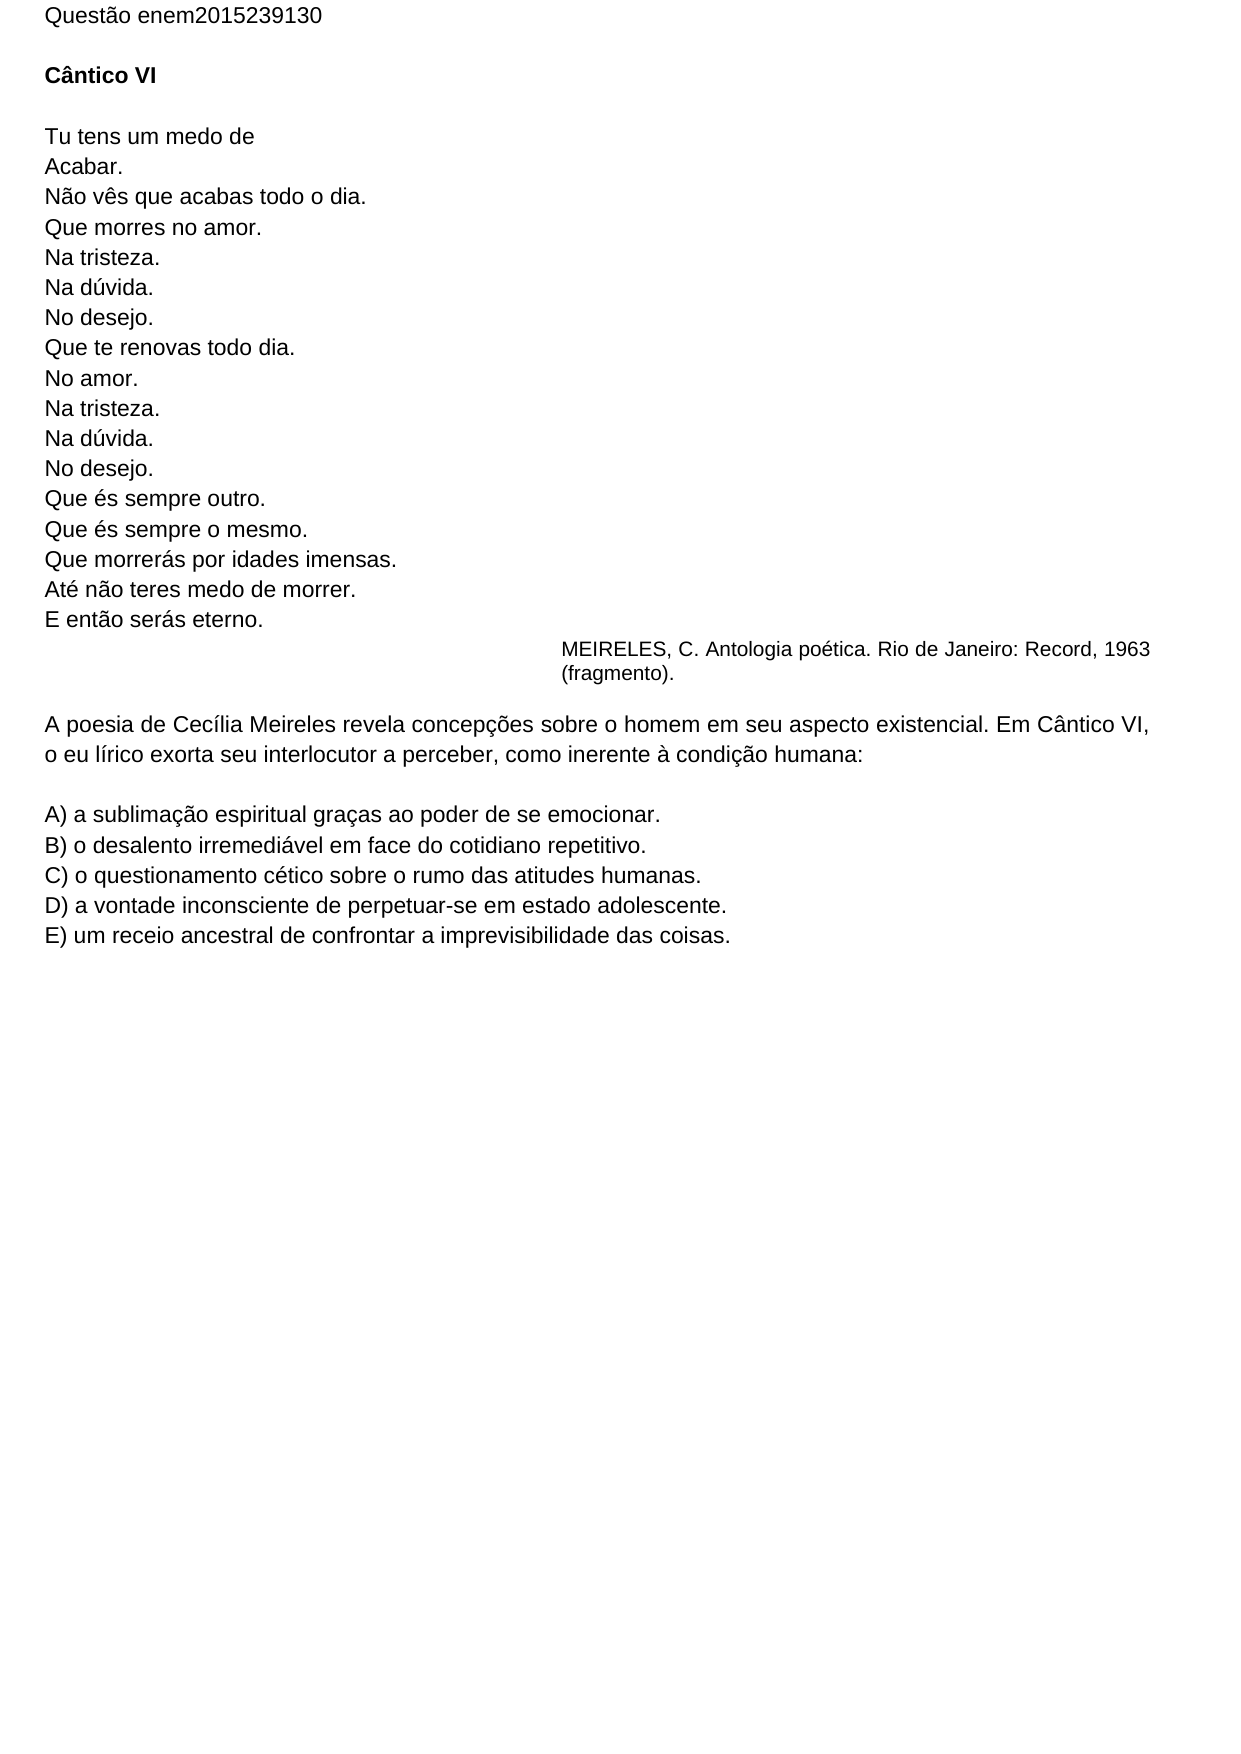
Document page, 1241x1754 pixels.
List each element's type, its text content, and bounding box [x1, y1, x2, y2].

text E então serás eterno. [44, 606, 1207, 633]
text No desejo. [44, 304, 1207, 331]
text Que morres no amor. [44, 213, 1207, 240]
text Até não teres medo de morrer. [44, 576, 1207, 602]
text Acabar. [44, 153, 1207, 179]
text Na dúvida. [44, 274, 1207, 300]
text Na tristeza. [44, 395, 1207, 421]
text MEIRELES, C. Antologia poética. Rio de Janeiro: Record, 1963 (fragmento). [561, 636, 1151, 684]
text C) o questionamento cético sobre o rumo das atitudes humanas. [44, 862, 1151, 888]
text A) a sublimação espiritual graças ao poder de se emocionar. [44, 801, 1151, 828]
text D) a vontade inconsciente de perpetuar-se em estado adolescente. [44, 892, 1151, 918]
text Na dúvida. [44, 425, 1207, 451]
text A poesia de Cecília Meireles revela concepções sobre o homem em seu aspecto existencial. Em Cântico VI, o eu lírico exorta seu interlocutor a perceber, como inerente à condição humana: [44, 711, 1151, 767]
text Que és sempre outro. [44, 485, 1207, 512]
text Não vês que acabas todo o dia. [44, 183, 1207, 210]
text Questão enem2015239130 [44, 2, 1207, 28]
text No amor. [44, 364, 1207, 391]
text B) o desalento irremediável em face do cotidiano repetitivo. [44, 832, 1151, 858]
text Tu tens um medo de [44, 123, 1207, 149]
text Que és sempre o mesmo. [44, 516, 1207, 542]
text Cântico VI [44, 62, 1207, 89]
text Que te renovas todo dia. [44, 334, 1207, 361]
text No desejo. [44, 455, 1207, 482]
text E) um receio ancestral de confrontar a imprevisibilidade das coisas. [44, 922, 1151, 948]
text Que morrerás por idades imensas. [44, 546, 1207, 572]
text Na tristeza. [44, 244, 1207, 270]
